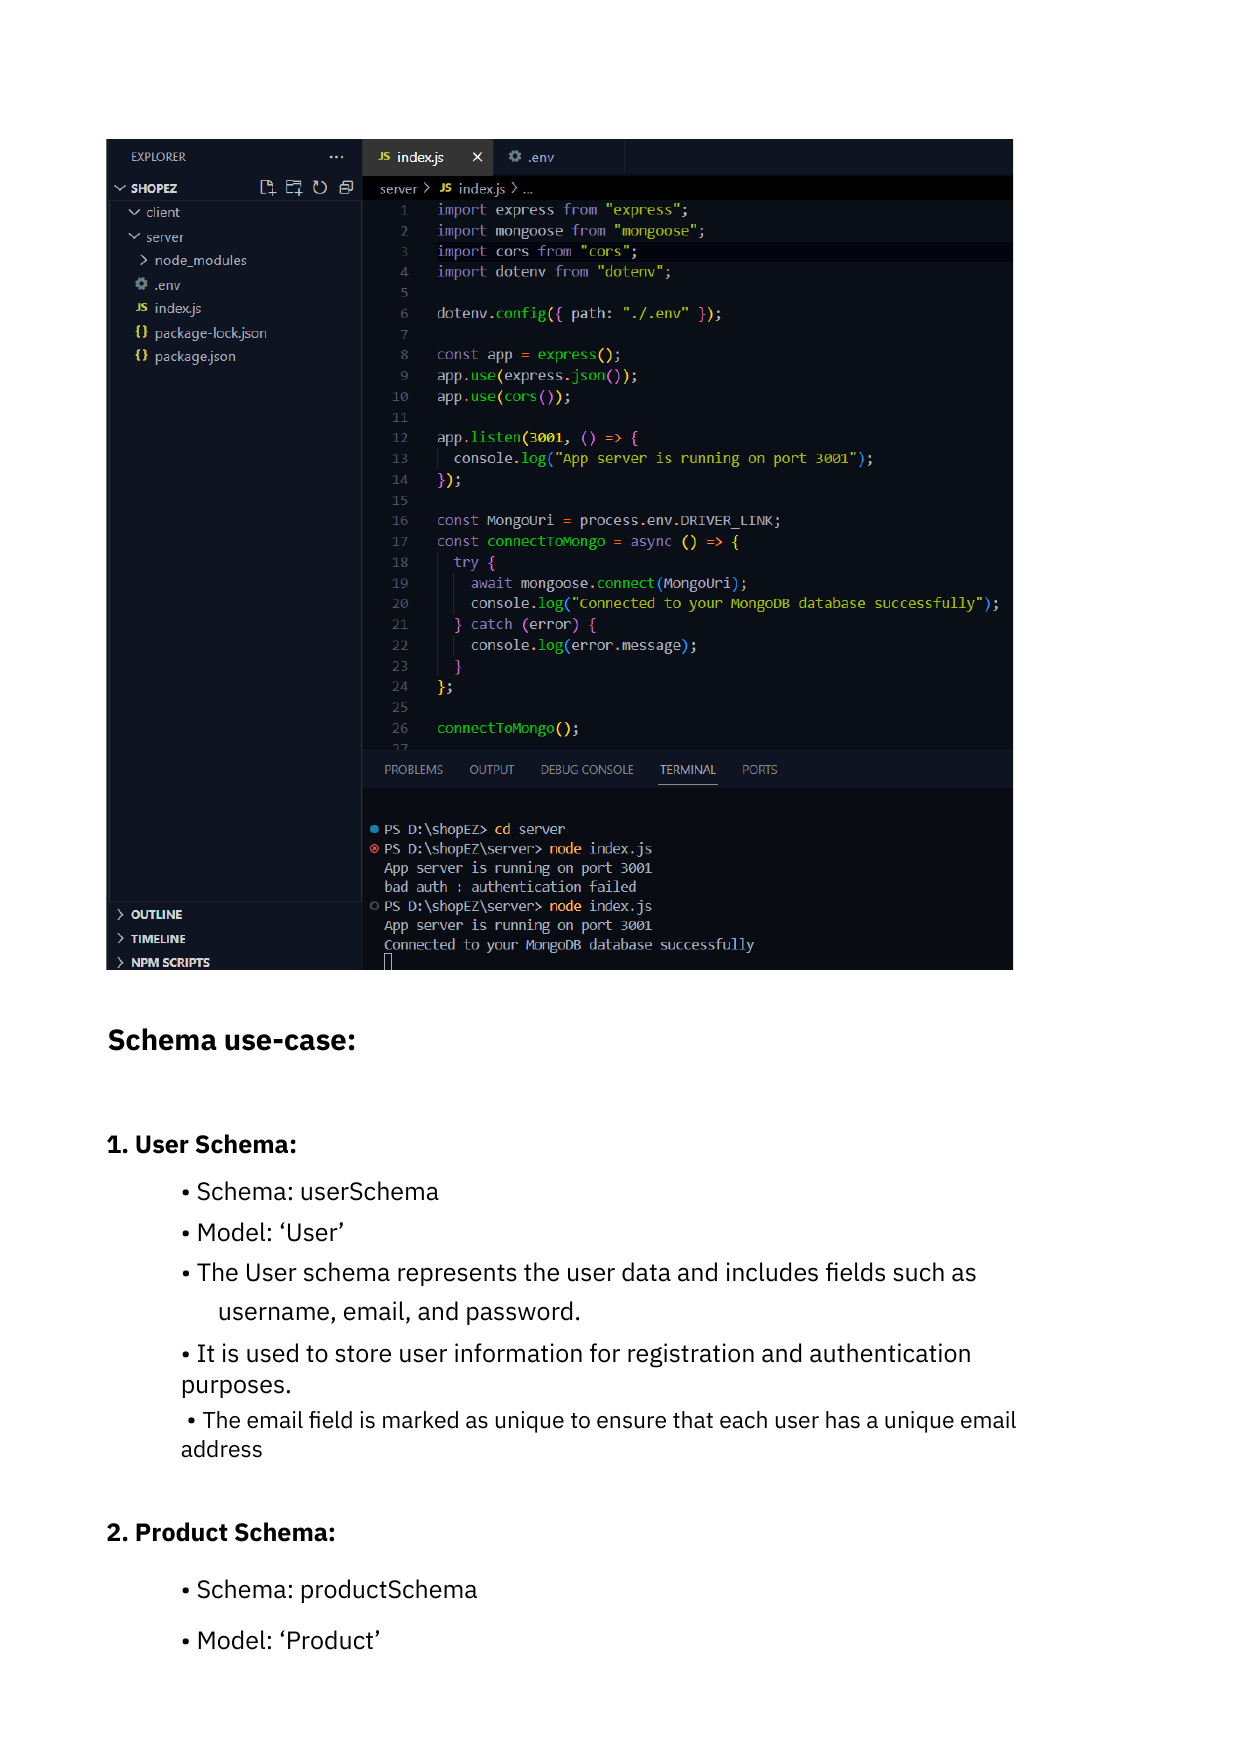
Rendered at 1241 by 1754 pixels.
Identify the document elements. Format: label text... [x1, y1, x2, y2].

text • The User schema represents the user data and includes fields such as username, email, and password. [181, 1255, 1012, 1327]
text • The email field is marked as unique to ensure that each user has a unique email address [181, 1403, 1025, 1464]
text • Model: ‘User’ [181, 1215, 1143, 1248]
text • Schema: userSchema [181, 1175, 1143, 1207]
text 1. User Schema: [106, 1128, 1143, 1160]
text Schema use-case: [107, 1021, 1143, 1058]
text • Schema: productSchema [181, 1573, 1143, 1605]
text • It is used to store user information for registration and authentication purposes. [181, 1337, 1025, 1401]
picture [106, 139, 1014, 970]
text 2. Product Schema: [106, 1516, 1143, 1548]
text • Model: ‘Product’ [181, 1623, 1143, 1656]
